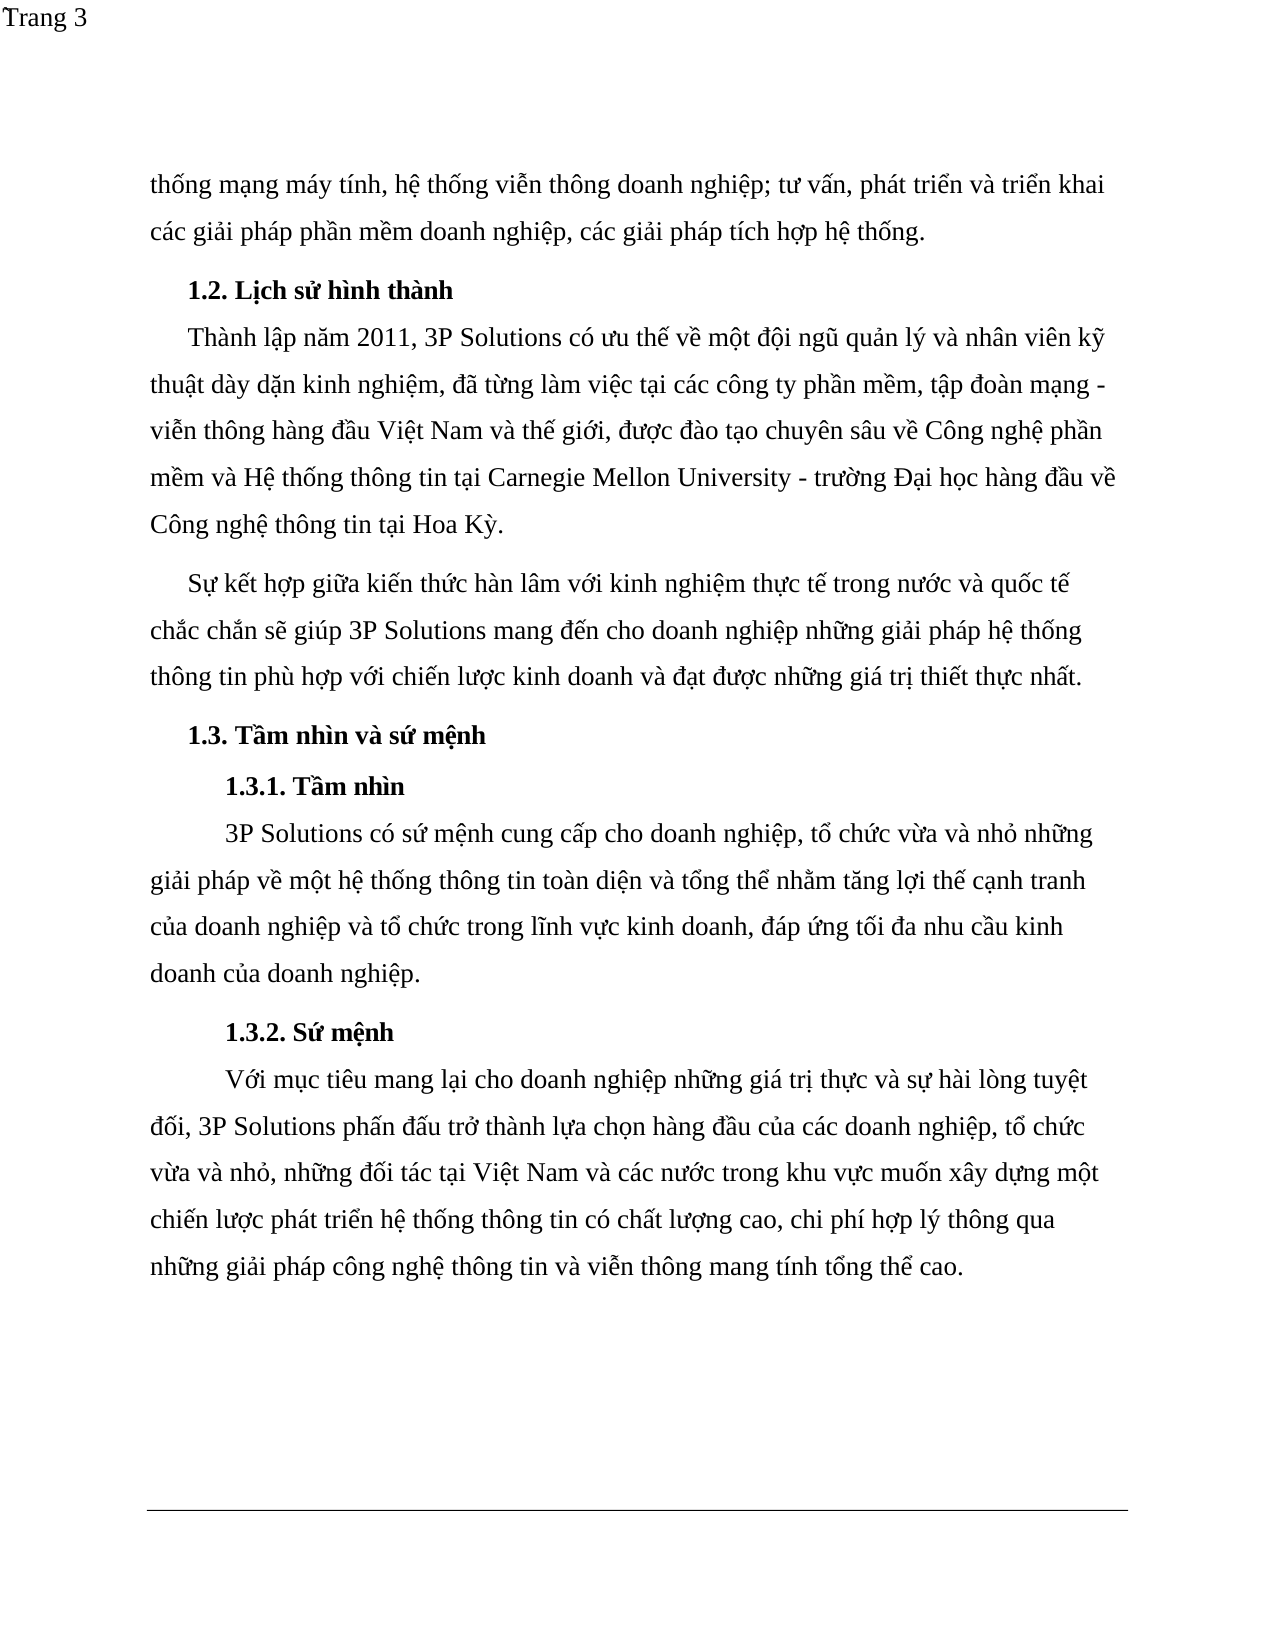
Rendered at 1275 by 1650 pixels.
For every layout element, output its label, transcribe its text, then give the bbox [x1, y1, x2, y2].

text Với mục tiêu mang lại cho doanh nghiệp những giá trị thực và sự hài lòng tuyệt đối, 3P Solutions phấn đấu trở thành lựa chọn hàng đầu của các doanh nghiệp, tổ chức vừa và nhỏ, những đối tác tại Việt Nam và các nước trong khu vực muốn xây dựng một chiến lược phát triển hệ thống thông tin có chất lượng cao, chi phí hợp lý thông qua những giải pháp công nghệ thông tin và viễn thông mang tính tổng thể cao. [150, 1063, 1119, 1281]
subtitle Lịch sử hình thành [187, 274, 1162, 305]
text 3P Solutions có sứ mệnh cung cấp cho doanh nghiệp, tổ chức vừa và nhỏ những giải pháp về một hệ thống thông tin toàn diện và tổng thể nhằm tăng lợi thế cạnh tranh của doanh nghiệp và tổ chức trong lĩnh vực kinh doanh, đáp ứng tối đa nhu cầu kinh doanh của doanh nghiệp. [150, 817, 1119, 988]
text Thành lập năm 2011, 3P Solutions có ưu thế về một đội ngũ quản lý và nhân viên kỹ thuật dày dặn kinh nghiệm, đã từng làm việc tại các công ty phần mềm, tập đoàn mạng - viễn thông hàng đầu Việt Nam và thế giới, được đào tạo chuyên sâu về Công nghệ phần mềm và Hệ thống thông tin tại Carnegie Mellon University - trường Đại học hàng đầu về Công nghệ thông tin tại Hoa Kỳ. [150, 321, 1119, 539]
subtitle Sứ mệnh [225, 1016, 1162, 1047]
subtitle Tầm nhìn [225, 771, 1162, 802]
text thống mạng máy tính, hệ thống viễn thông doanh nghiệp; tư vấn, phát triển và triển khai các giải pháp phần mềm doanh nghiệp, các giải pháp tích hợp hệ thống. [150, 169, 1119, 246]
subtitle Tầm nhìn và sứ mệnh [187, 719, 1162, 751]
text Sự kết hợp giữa kiến thức hàn lâm với kinh nghiệm thực tế trong nước và quốc tế chắc chắn sẽ giúp 3P Solutions mang đến cho doanh nghiệp những giải pháp hệ thống thông tin phù hợp với chiến lược kinh doanh và đạt được những giá trị thiết thực nhất. [150, 567, 1114, 692]
